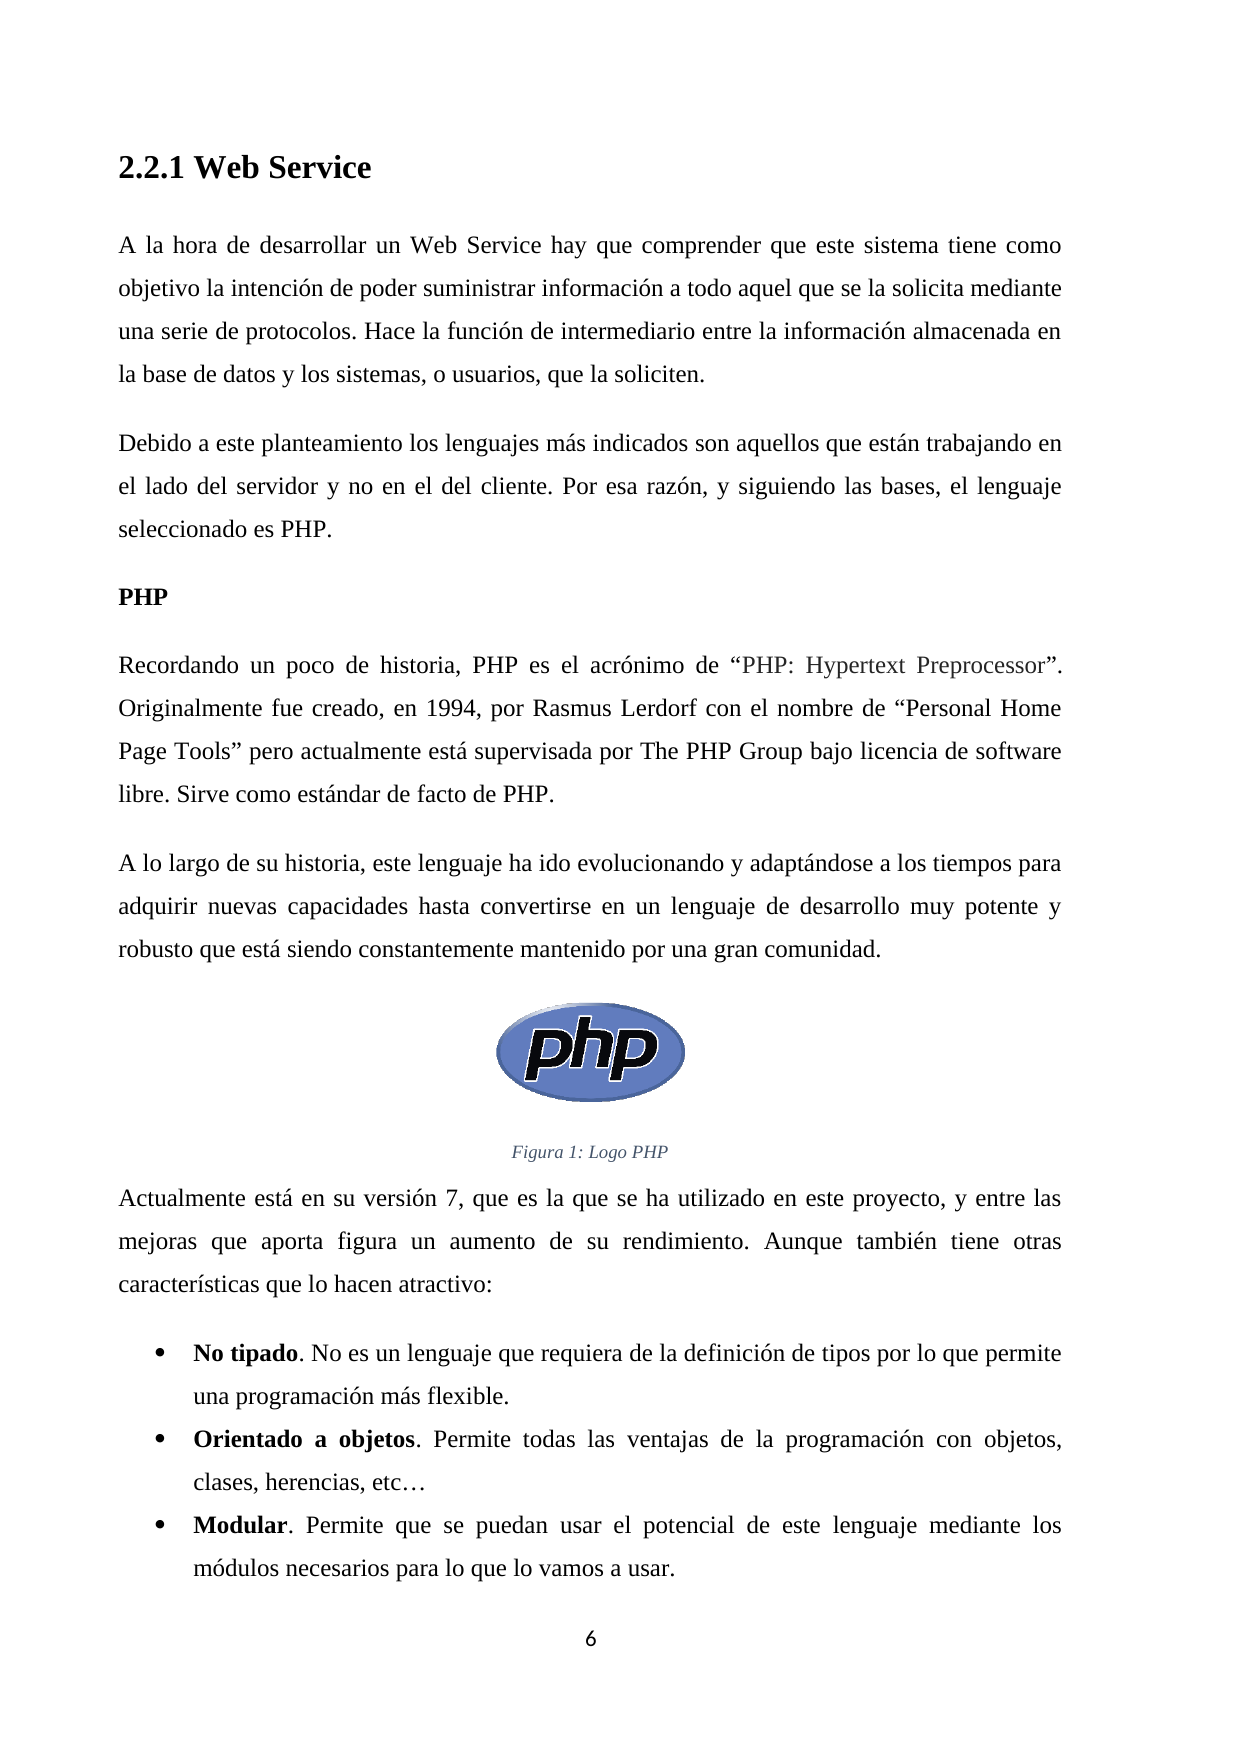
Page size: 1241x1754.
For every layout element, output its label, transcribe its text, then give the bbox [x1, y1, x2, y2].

text A lo largo de su historia, este lenguaje ha ido evolucionando y adaptándose a los tiempos para adquirir nuevas capacidades hasta convertirse en un lenguaje de desarrollo muy potente y robusto que está siendo constantemente mantenido por una gran comunidad. [118, 848, 1063, 963]
text Debido a este planteamiento los lenguajes más indicados son aquellos que están trabajando en el lado del servidor y no en el del cliente. Por esa razón, y siguiendo las bases, el lenguaje seleccionado es PHP. [118, 428, 1063, 543]
text Figura 1: Logo PHP [118, 1141, 1063, 1162]
list No tipado. No es un lenguaje que requiera de la definición de tipos por lo que permite una programación más flexible. [156, 1338, 1063, 1409]
text Actualmente está en su versión 7, que es la que se ha utilizado en este proyecto, y entre las mejoras que aporta figura un aumento de su rendimiento. Aunque también tiene otras características que lo hacen atractivo: [118, 1183, 1063, 1298]
picture [496, 1002, 685, 1102]
list Modular. Permite que se puedan usar el potencial de este lenguaje mediante los módulos necesarios para lo que lo vamos a usar. [156, 1510, 1063, 1582]
text Recordando un poco de historia, PHP es el acrónimo de “PHP: Hypertext Preprocessor”. Originalmente fue creado, en 1994, por Rasmus Lerdorf con el nombre de “Personal Home Page Tools” pero actualmente está supervisada por The PHP Group bajo licencia de software libre. Sirve como estándar de facto de PHP. [118, 650, 1063, 808]
subtitle 2.2.1 Web Service [118, 148, 1063, 186]
text A la hora de desarrollar un Web Service hay que comprender que este sistema tiene como objetivo la intención de poder suministrar información a todo aquel que se la solicita mediante una serie de protocolos. Hace la función de intermediario entre la información almacenada en la base de datos y los sistemas, o usuarios, que la soliciten. [118, 230, 1063, 388]
text PHP [118, 582, 1063, 611]
list Orientado a objetos. Permite todas las ventajas de la programación con objetos, clases, herencias, etc… [156, 1424, 1063, 1496]
